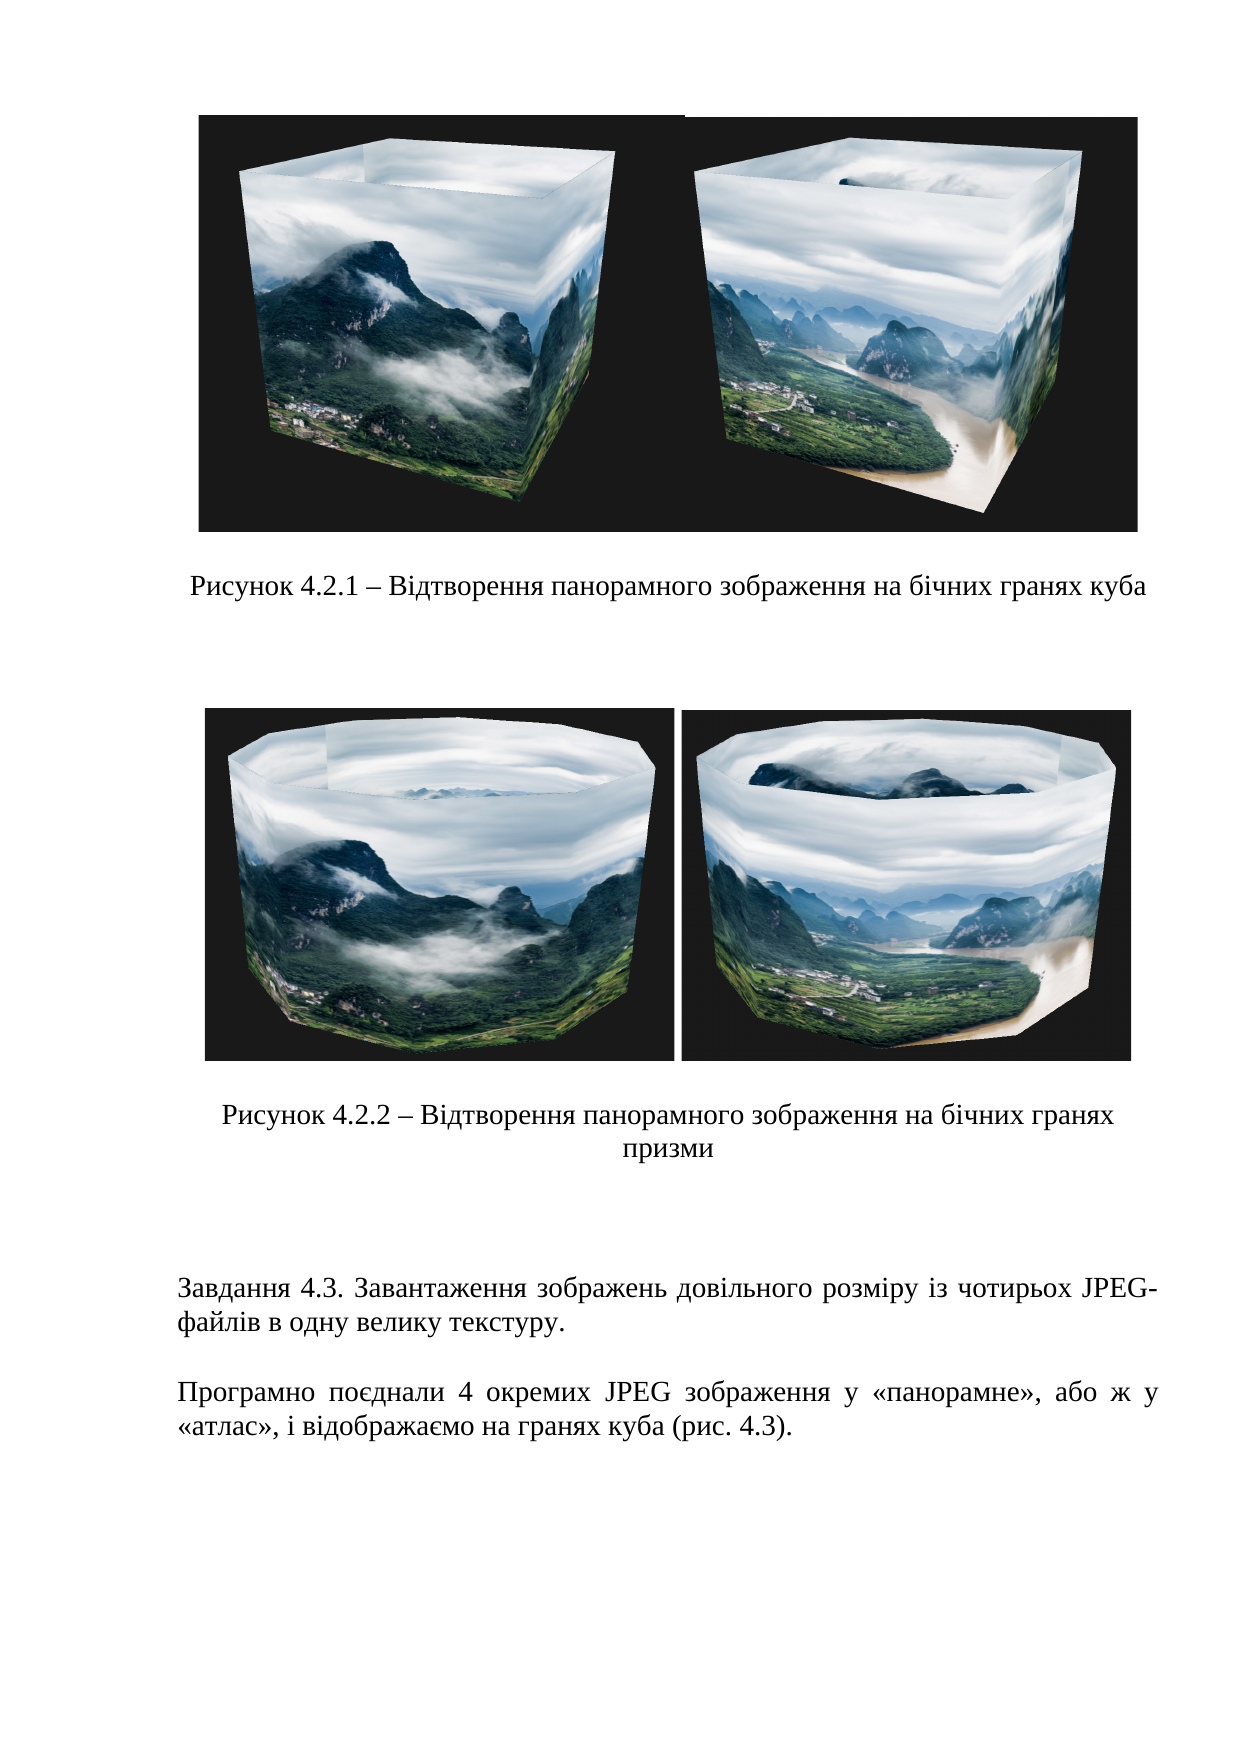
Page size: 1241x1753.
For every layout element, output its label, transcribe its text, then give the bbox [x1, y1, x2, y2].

text Рисунок 4.2.1 – Відтворення панорамного зображення на бічних гранях куба [177, 568, 1159, 602]
text Програмно поєднали 4 окремих JPEG зображення у «панорамне», або ж у «атлас», і відображаємо на гранях куба (рис. 4.3). [177, 1374, 1159, 1441]
subtitle Завдання 4.3. Завантаження зображень довільного розміру із чотирьох JPEG-файлів в одну велику текстуру. [177, 1271, 1159, 1338]
text Рисунок 4.2.2 – Відтворення панорамного зображення на бічних гранях призми [177, 1097, 1159, 1164]
picture [204, 708, 675, 1061]
picture [198, 115, 1138, 532]
picture [681, 710, 1132, 1061]
